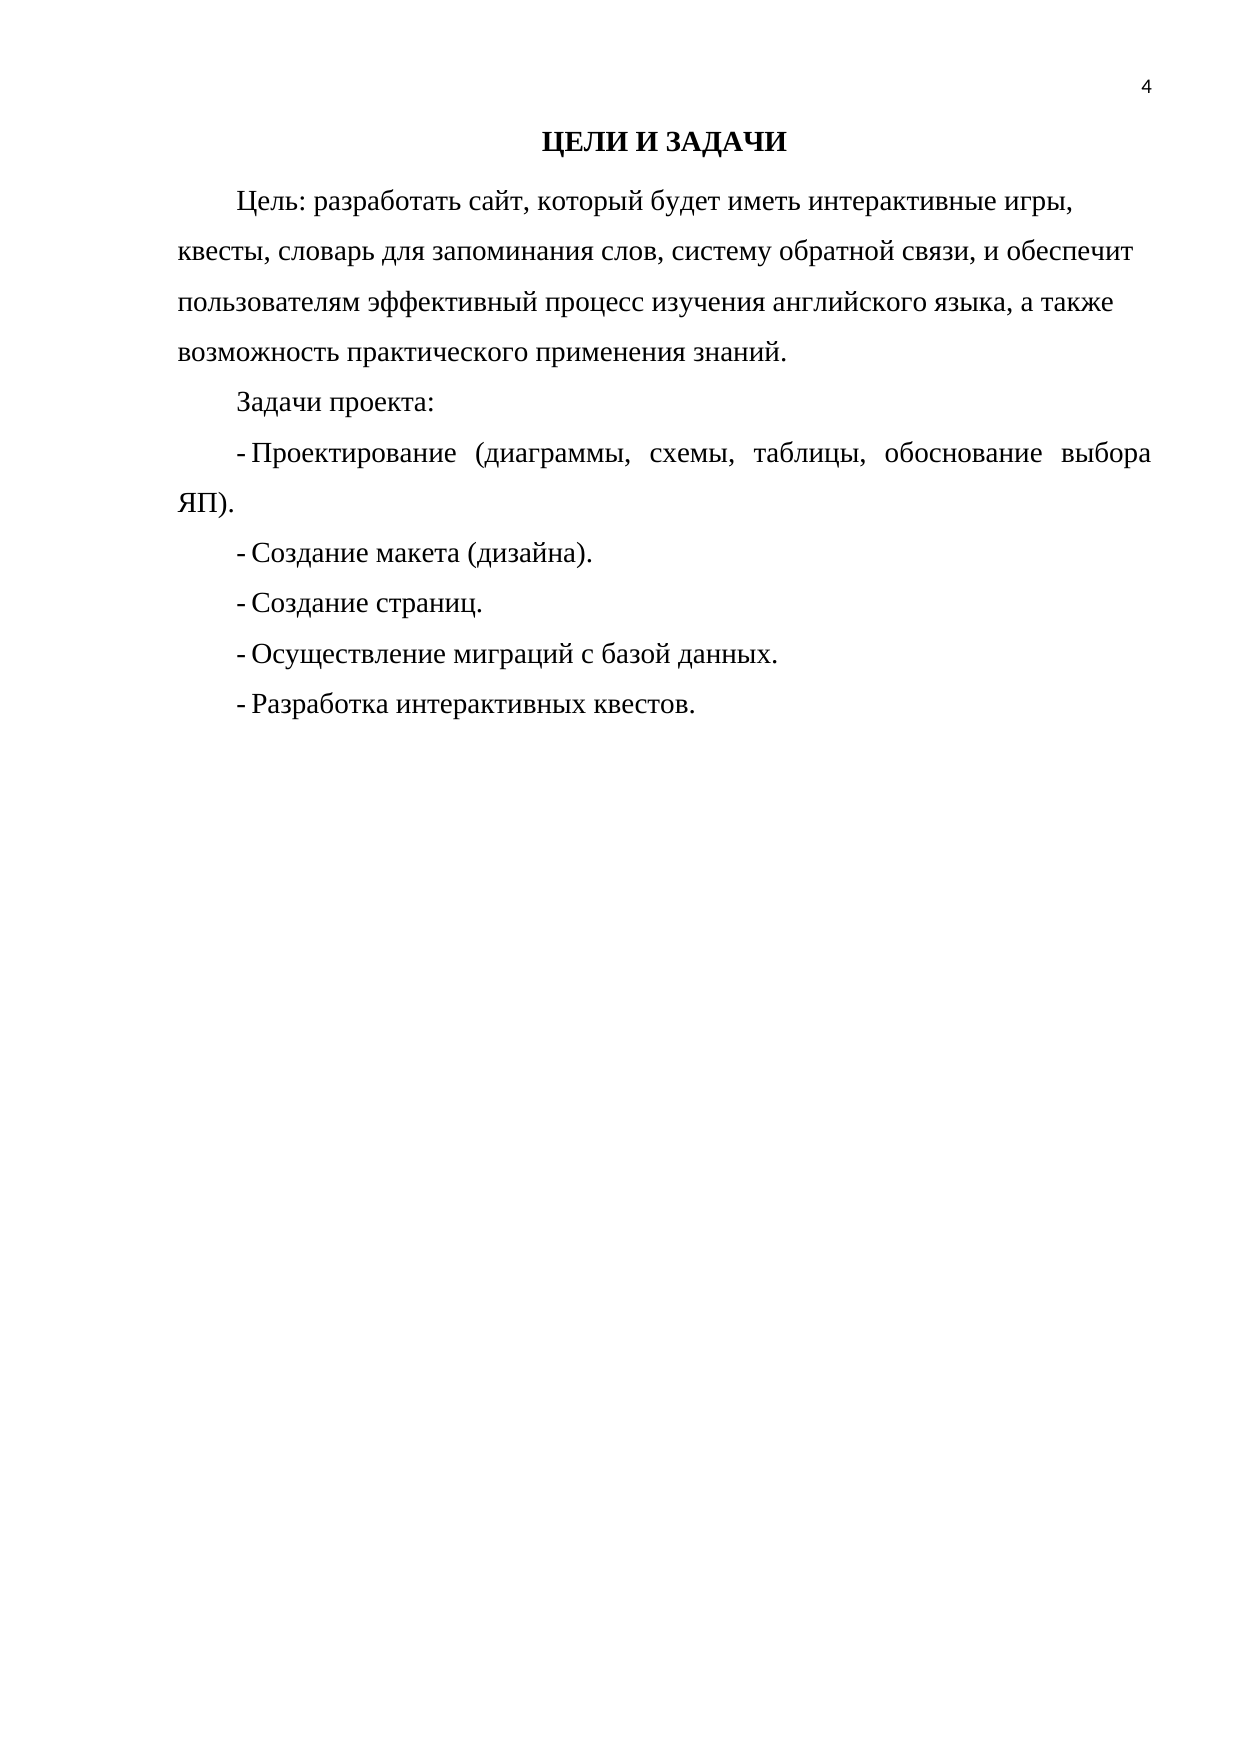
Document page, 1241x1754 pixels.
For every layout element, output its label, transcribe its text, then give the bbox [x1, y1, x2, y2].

list Разработка интерактивных квестов. [177, 686, 1152, 720]
list Осуществление миграций с базой данных. [177, 636, 1152, 669]
list Проектирование (диаграммы, схемы, таблицы, обоснование выбора ЯП). [177, 435, 1152, 518]
list Создание страниц. [177, 586, 1152, 619]
list Цель: разработать сайт, который будет иметь интерактивные игры, квесты, словарь для запоминания слов, систему обратной связи, и обеспечит пользователям эффективный процесс изучения английского языка, а также возможность практического применения знаний. [177, 183, 1152, 368]
list Создание макета (дизайна). [177, 535, 1152, 569]
list Задачи проекта: [177, 384, 1152, 418]
subtitle ЦЕЛИ И ЗАДАЧИ [177, 124, 1152, 158]
